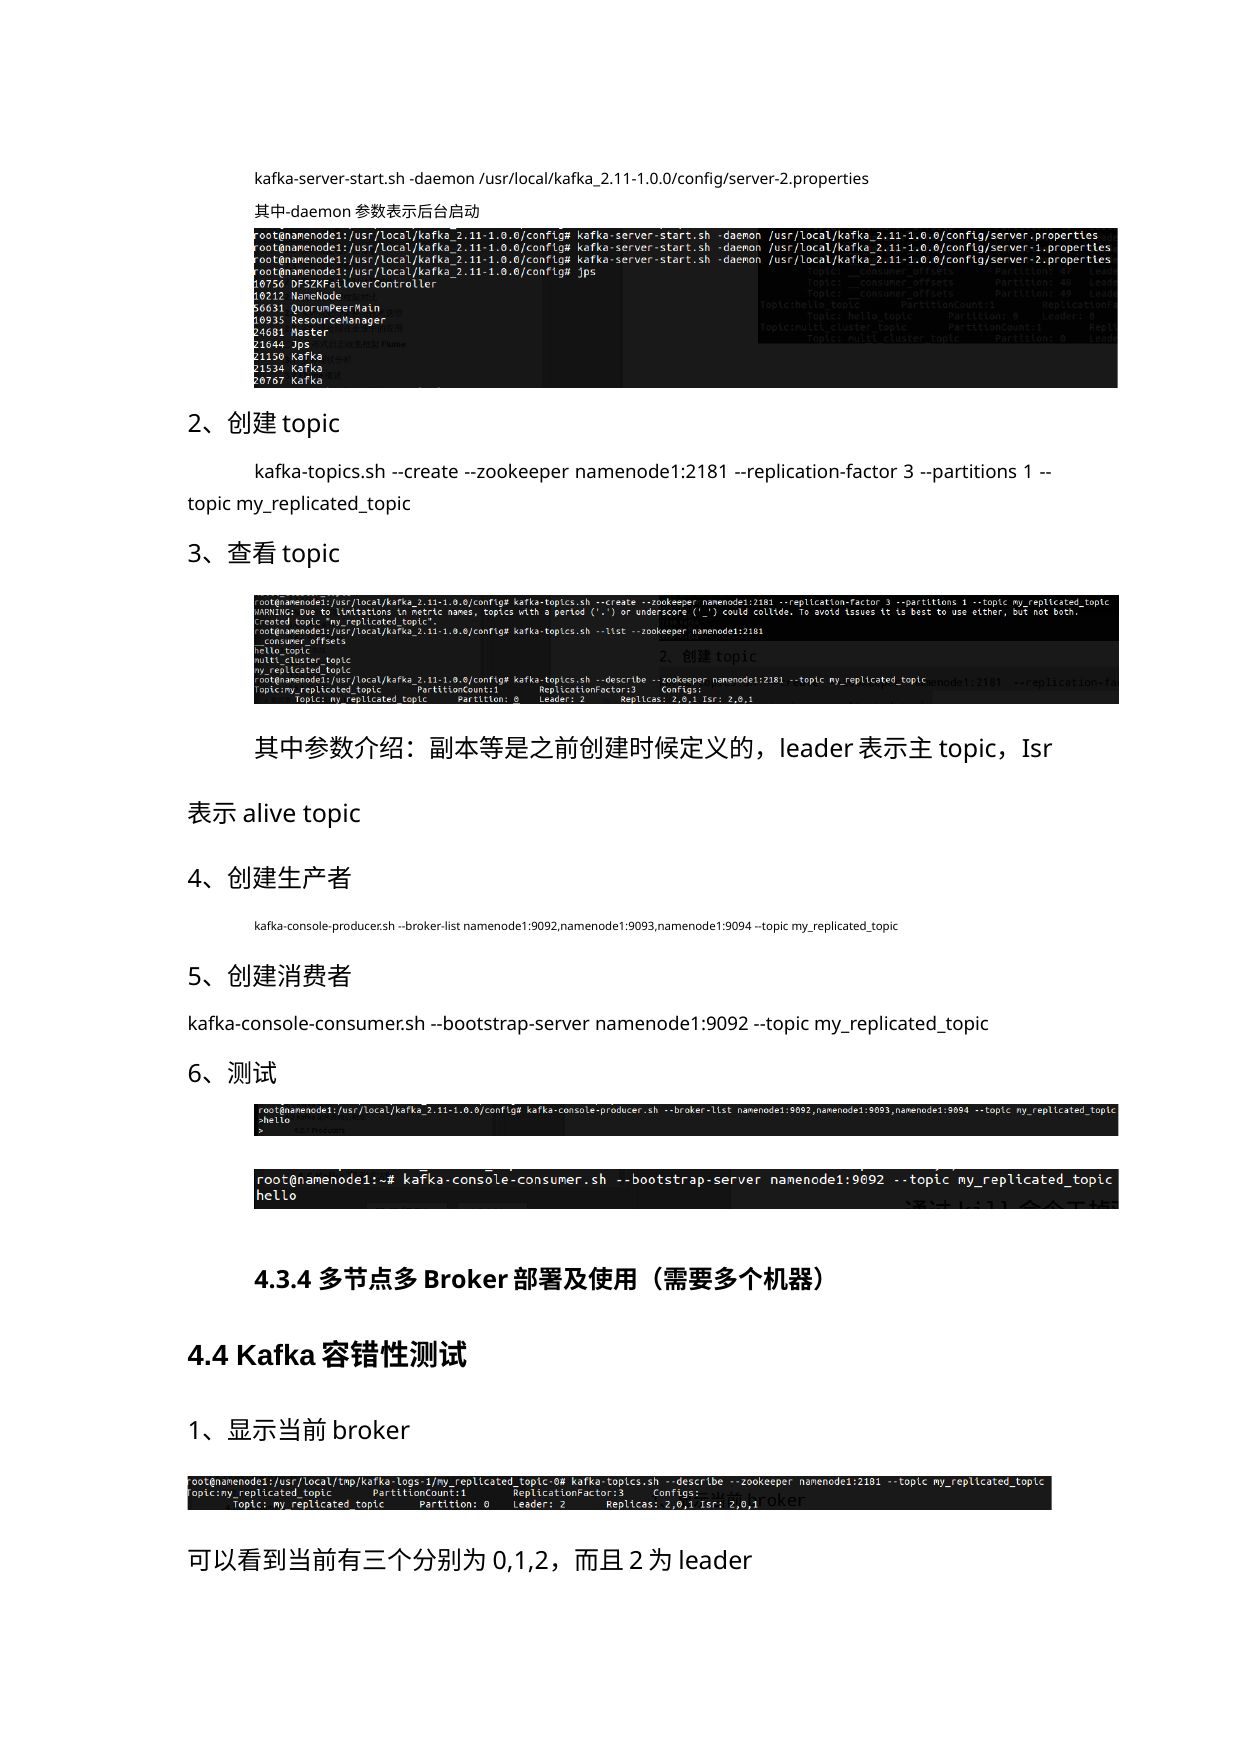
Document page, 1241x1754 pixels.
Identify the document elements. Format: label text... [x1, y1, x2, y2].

text kafka-console-producer.sh --broker-list namenode1:9092,namenode1:9093,namenode1:9094 --topic my_replicated_topic [187, 909, 1053, 942]
subtitle 4.4 Kafka容错性测试 [187, 1320, 1053, 1385]
picture [254, 228, 1118, 388]
picture [254, 595, 1119, 704]
picture [254, 1104, 1119, 1136]
list 创建生产者 [187, 844, 1053, 909]
text kafka-console-consumer.sh --bootstrap-server namenode1:9092 --topic my_replicated_topic [187, 1007, 1053, 1039]
picture [187, 1476, 1052, 1510]
text 其中-daemon参数表示后台启动 [187, 194, 1053, 227]
text kafka-server-start.sh -daemon /usr/local/kafka_2.11-1.0.0/config/server-2.properties [187, 162, 1053, 194]
list 创建消费者 [187, 942, 1053, 1007]
picture [254, 1169, 1119, 1209]
text 其中参数介绍：副本等是之前创建时候定义的，leader表示主topic，Isr表示alive topic [187, 714, 1053, 844]
text 1、显示当前broker [187, 1396, 1053, 1461]
list 测试 [187, 1039, 1053, 1104]
subtitle 4.3.4 多节点多Broker部署及使用（需要多个机器） [187, 1245, 1053, 1310]
text 可以看到当前有三个分别为0,1,2，而且2为leader [187, 1526, 1053, 1591]
list 查看topic [187, 519, 1053, 584]
text kafka-topics.sh --create --zookeeper namenode1:2181 --replication-factor 3 --partitions 1 --topic my_replicated_topic [187, 454, 1053, 519]
list 创建topic [187, 389, 1053, 454]
